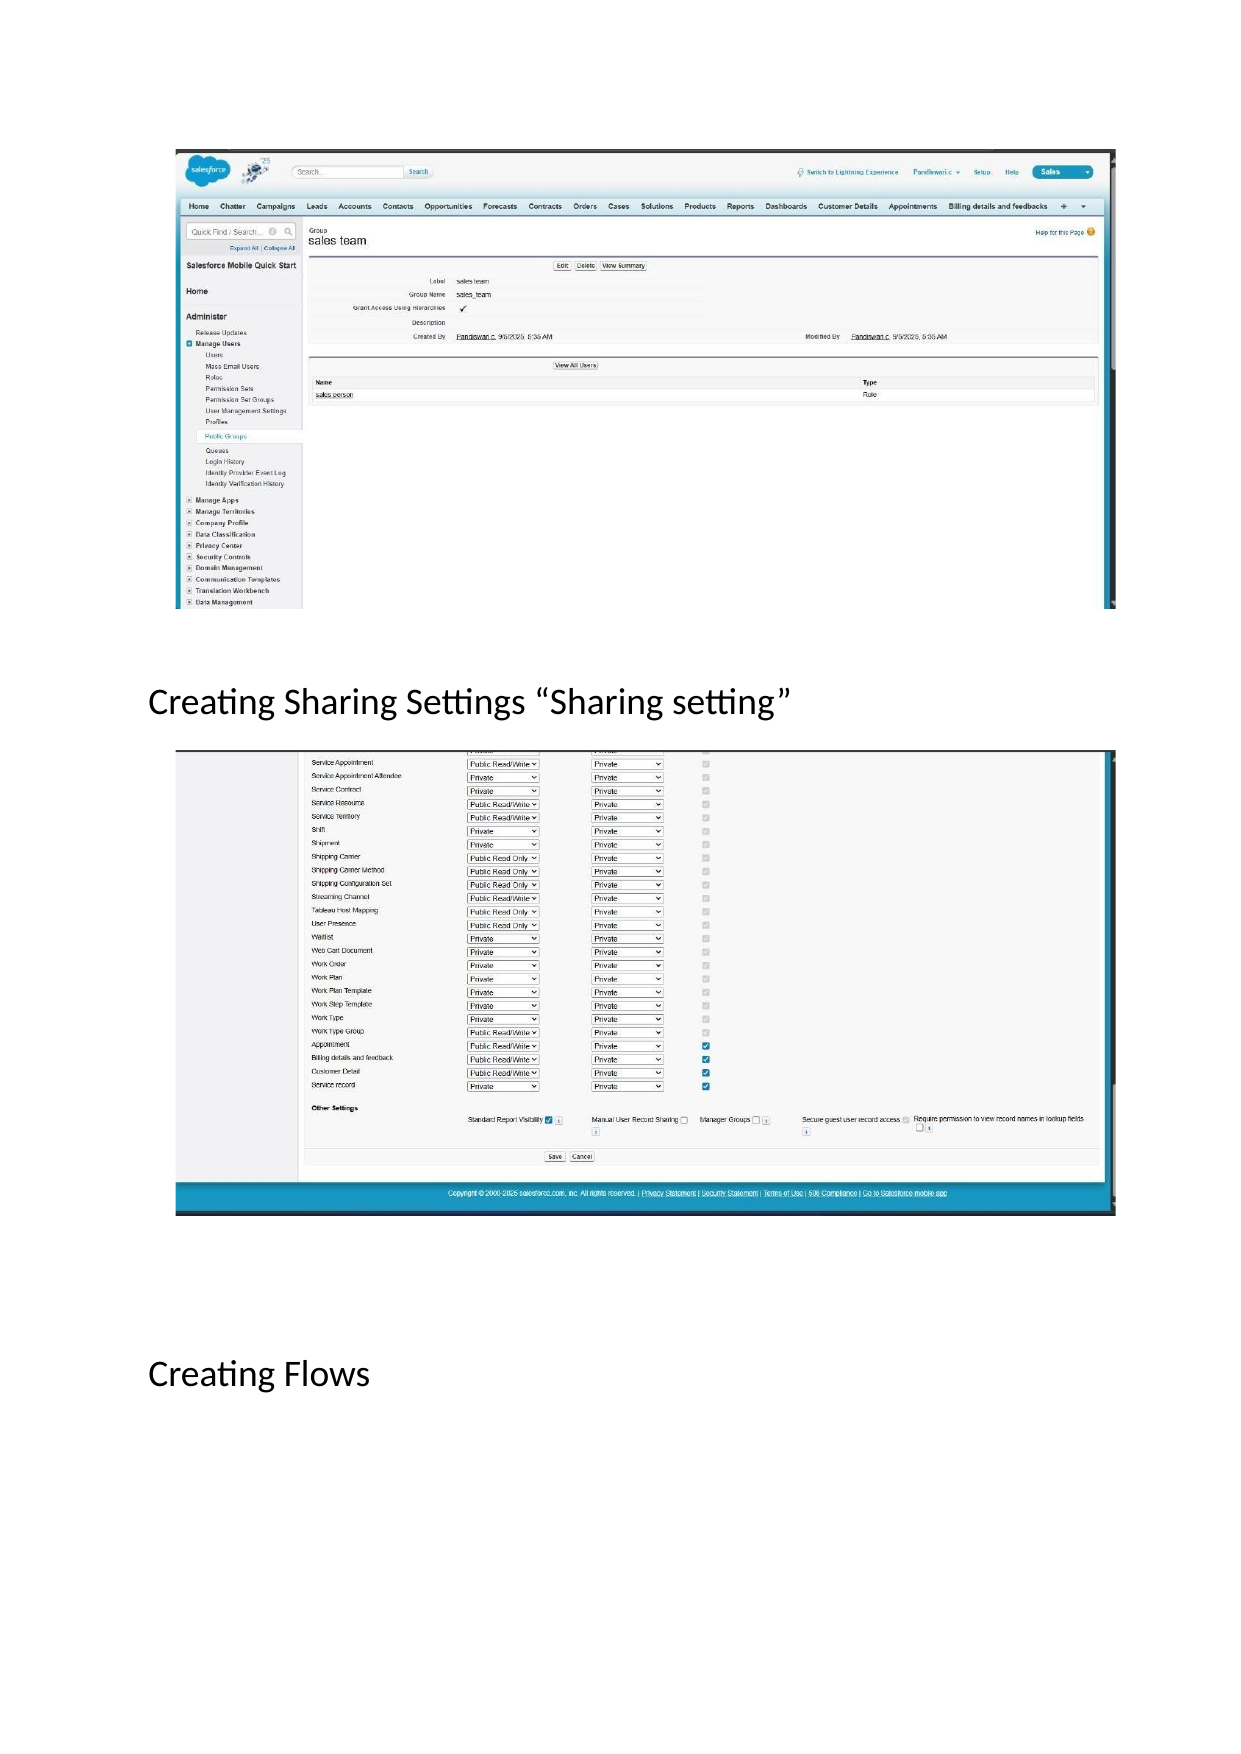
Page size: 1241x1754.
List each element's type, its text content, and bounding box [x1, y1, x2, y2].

picture [175, 149, 1116, 609]
picture [175, 750, 1116, 1216]
text Creating Sharing Settings “Sharing setting” [148, 678, 1115, 724]
text Creating Flows [148, 1349, 1115, 1395]
